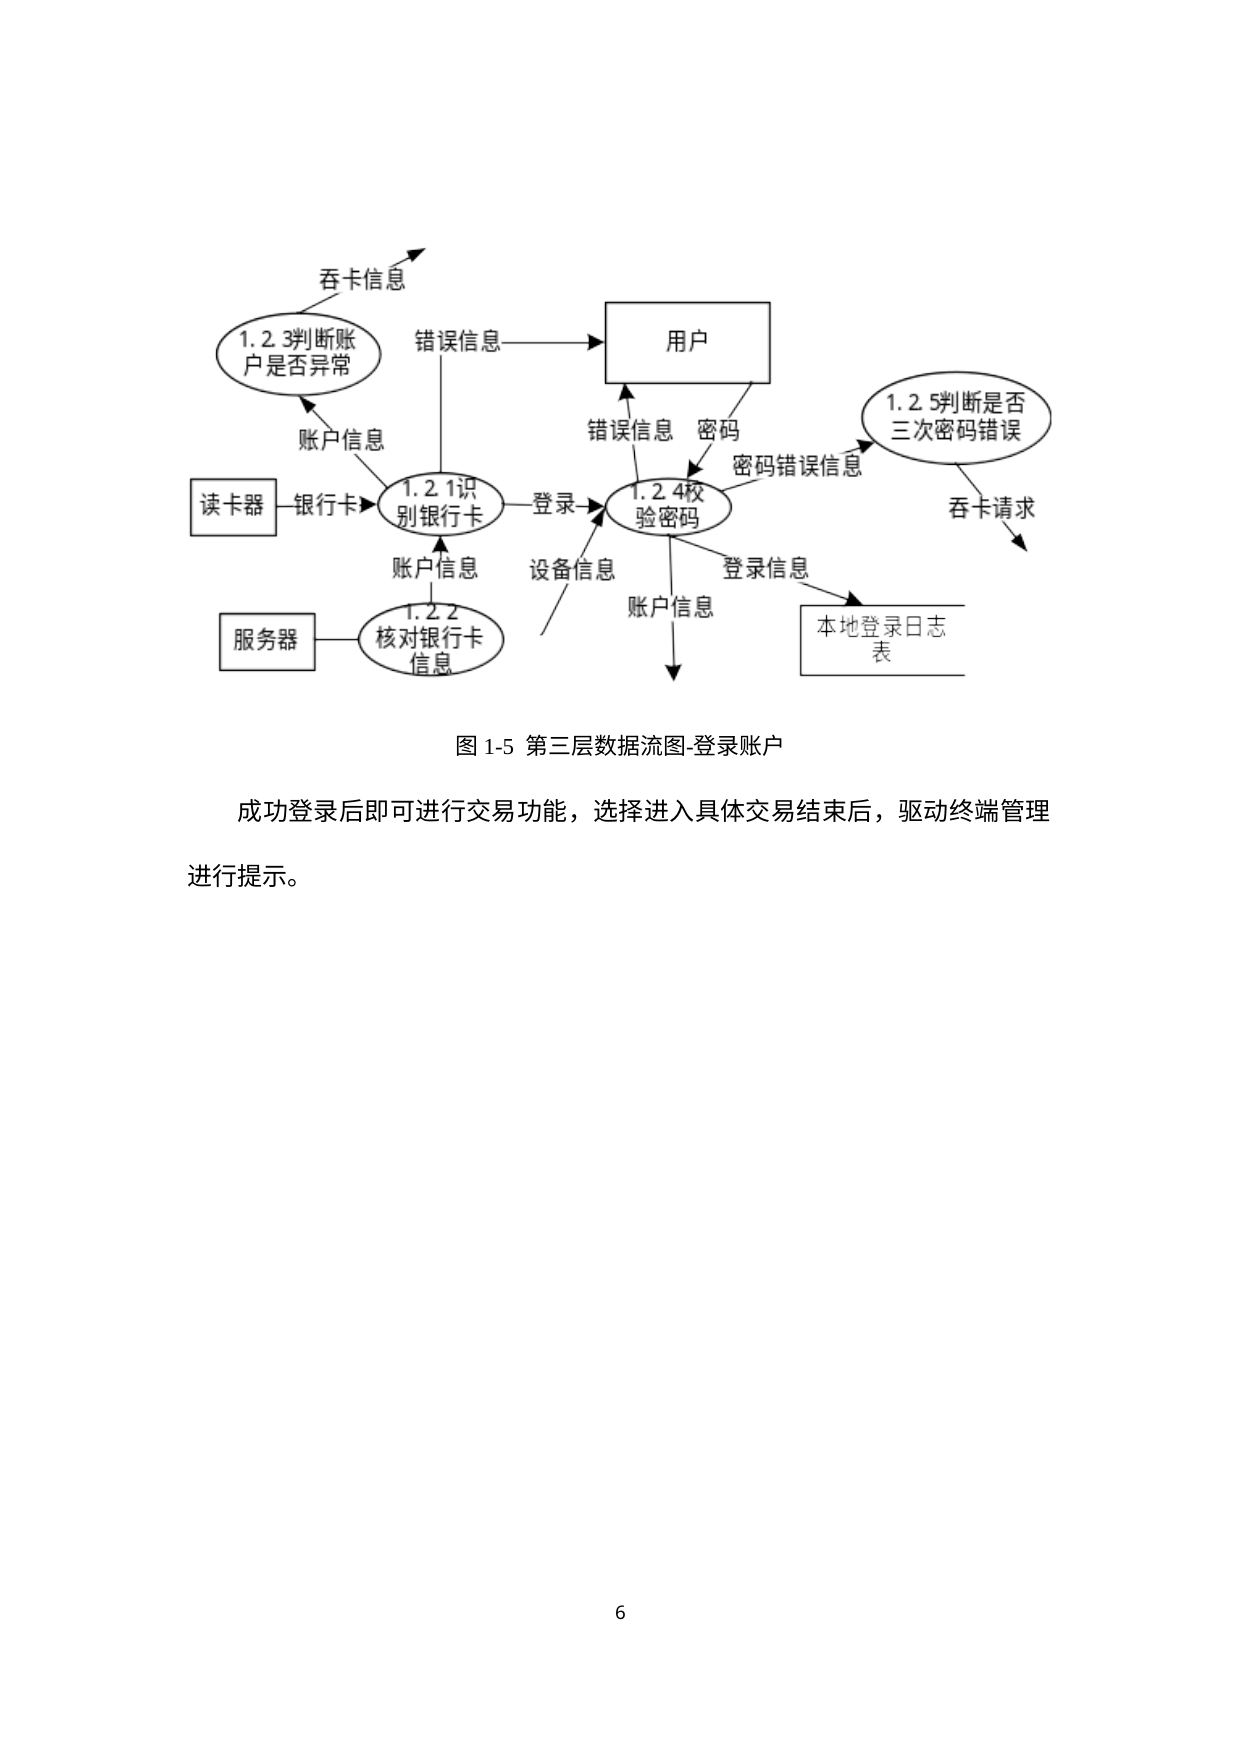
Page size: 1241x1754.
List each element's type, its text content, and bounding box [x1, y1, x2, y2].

text 成功登录后即可进行交易功能，选择进入具体交易结束后，驱动终端管理进行提示。 [187, 777, 1053, 907]
